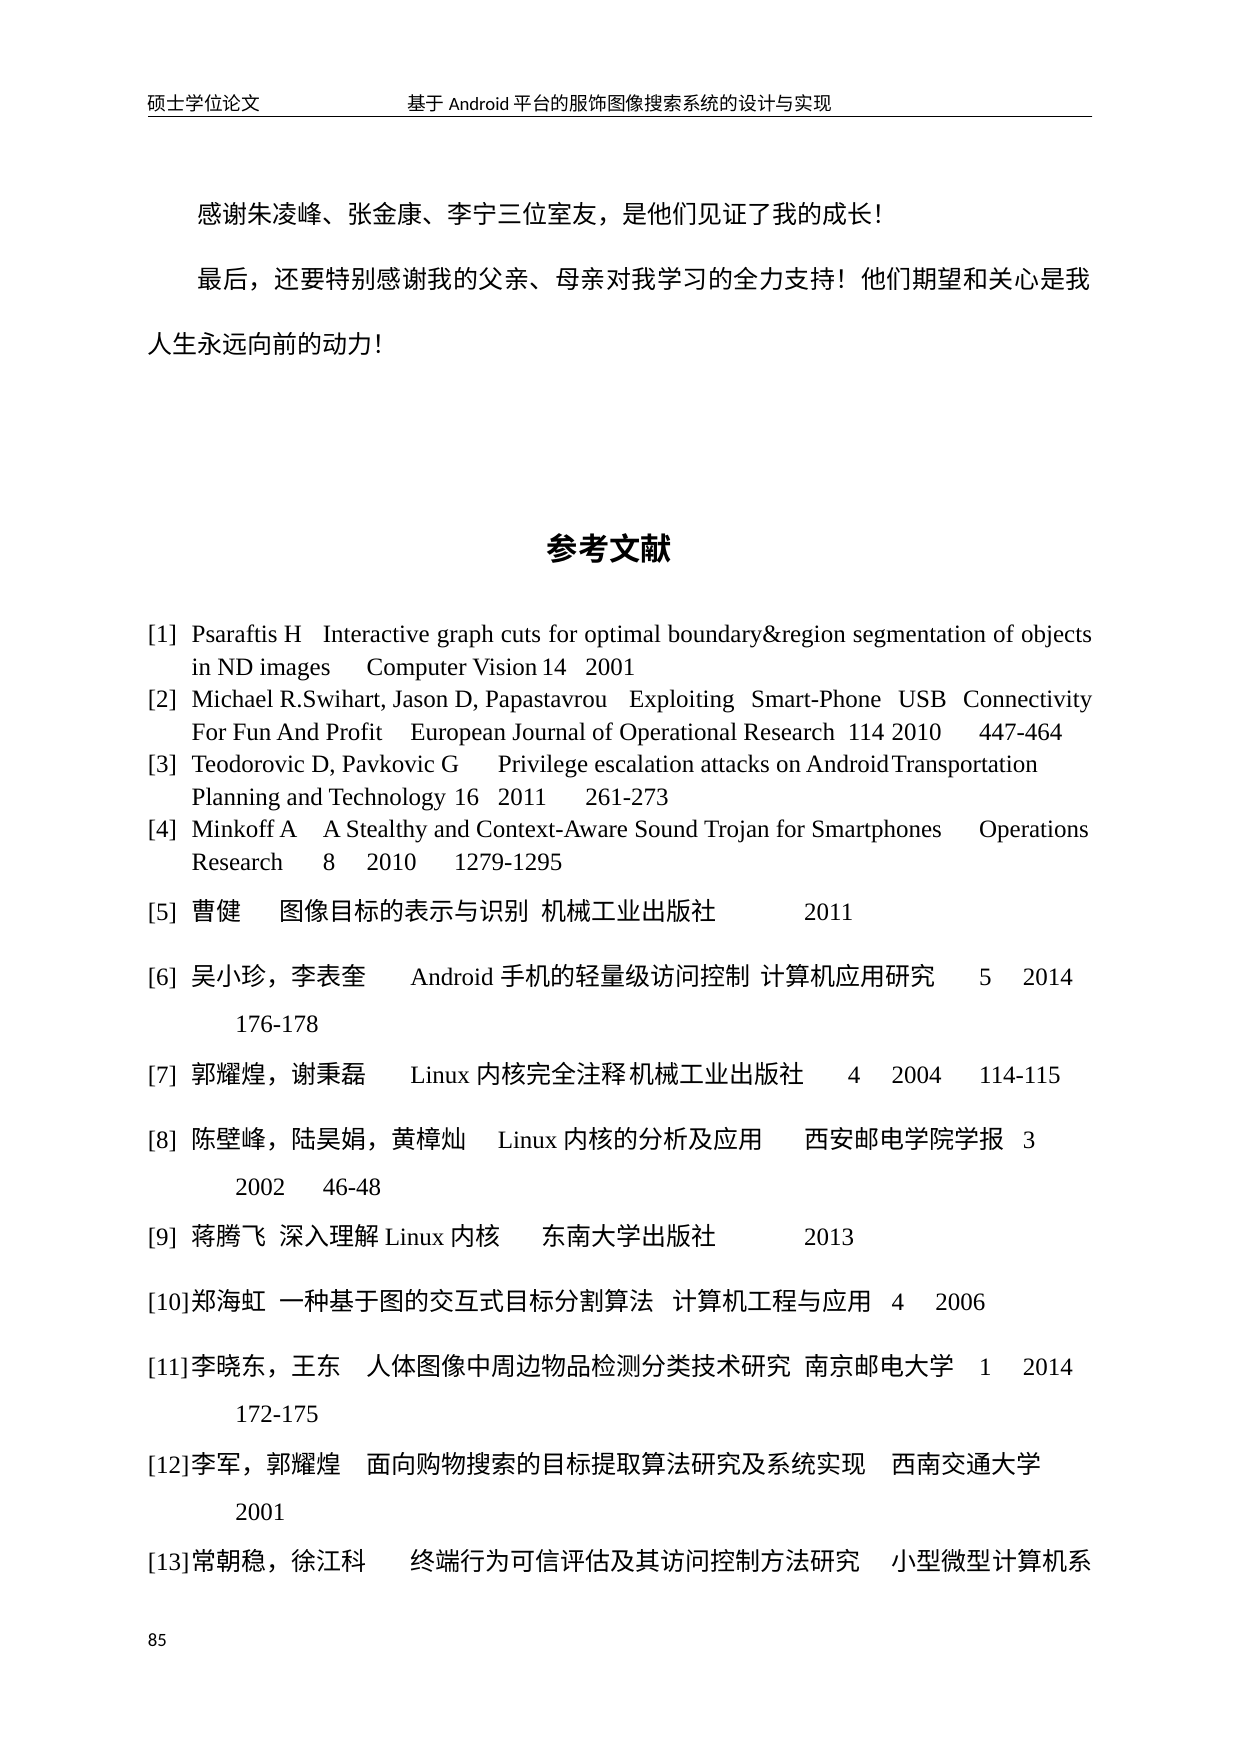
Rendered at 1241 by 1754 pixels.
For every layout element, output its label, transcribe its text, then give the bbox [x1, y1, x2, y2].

list 吴小珍，李表奎 Android 手机的轻量级访问控制 计算机应用研究 5 2014 176-178 [148, 942, 1092, 1040]
list 曹健 图像目标的表示与识别 机械工业出版社 2011 [148, 877, 1092, 942]
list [148, 1527, 1092, 1592]
list 李晓东，王东 人体图像中周边物品检测分类技术研究 南京邮电大学 1 2014 172-175 [148, 1332, 1092, 1430]
list 郑海虹 一种基于图的交互式目标分割算法 计算机工程与应用 4 2006 [148, 1267, 1092, 1332]
list 蒋腾飞 深入理解 Linux 内核 东南大学出版社 2013 [148, 1202, 1092, 1267]
list 陈壁峰，陆昊娟，黄樟灿 Linux 内核的分析及应用 西安邮电学院学报 3 2002 46-48 [148, 1105, 1092, 1202]
list Psaraftis H Interactive graph cuts for optimal boundary&region segmentation of objects in ND images Computer Vision 14 2001 [148, 617, 1092, 682]
list Michael R.Swihart, Jason D, Papastavrou Exploiting Smart-Phone USB Connectivity For Fun And Profit European Journal of Operational Research 114 2010 447-464 [148, 682, 1092, 747]
list 郭耀煌，谢秉磊 Linux 内核完全注释 机械工业出版社 4 2004 114-115 [148, 1040, 1092, 1105]
text 最后，还要特别感谢我的父亲、母亲对我学习的全力支持！他们期望和关心是我人生永远向前的动力！ [148, 245, 1092, 375]
list Minkoff A A Stealthy and Context-Aware Sound Trojan for Smartphones Operations Research 8 2010 1279-1295 [148, 812, 1092, 877]
subtitle 参考文献 [148, 515, 1071, 580]
list 李军，郭耀煌 面向购物搜索的目标提取算法研究及系统实现 西南交通大学 2001 [148, 1430, 1092, 1527]
text 感谢朱凌峰、张金康、李宁三位室友，是他们见证了我的成长！ [148, 180, 1092, 245]
list Teodorovic D, Pavkovic G Privilege escalation attacks on Android Transportation Planning and Technology 16 2011 261-273 [148, 747, 1092, 812]
